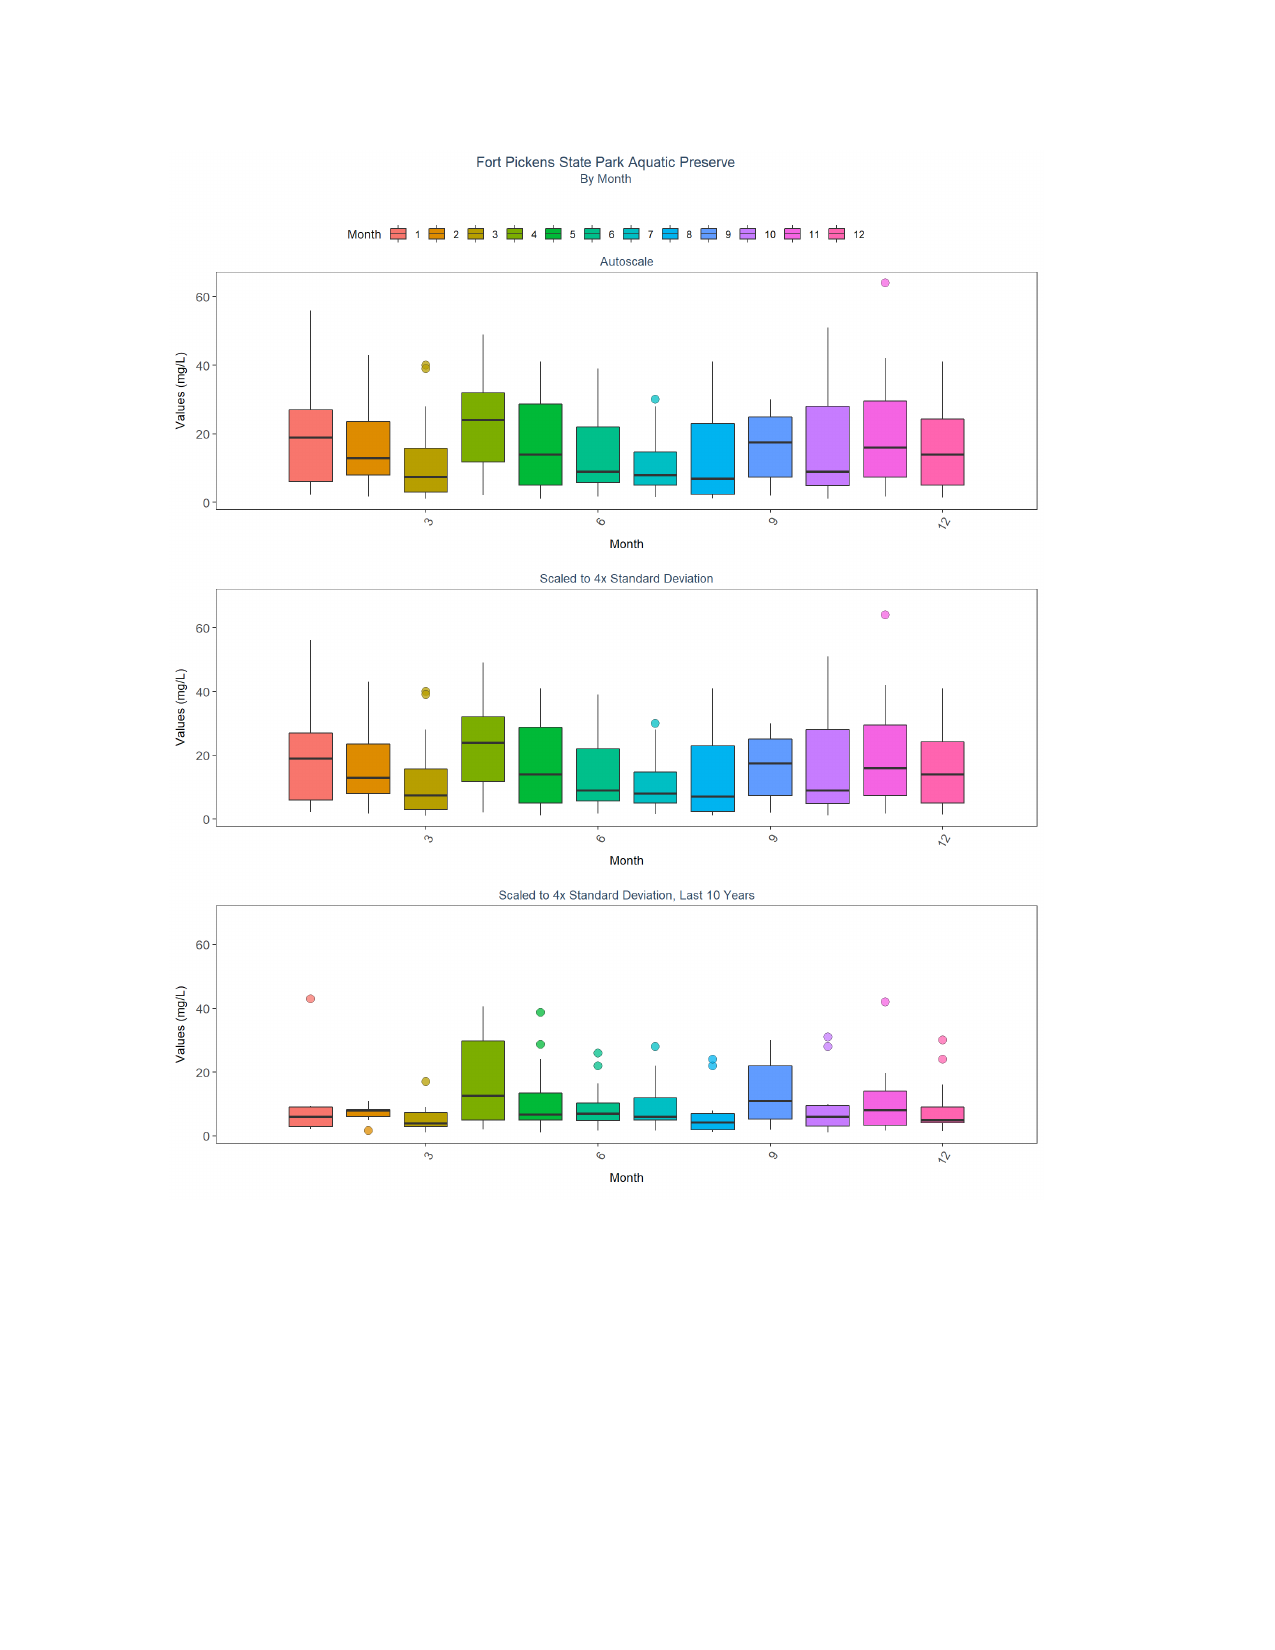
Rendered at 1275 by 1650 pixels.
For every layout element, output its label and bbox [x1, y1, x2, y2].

picture [168, 150, 1044, 1200]
